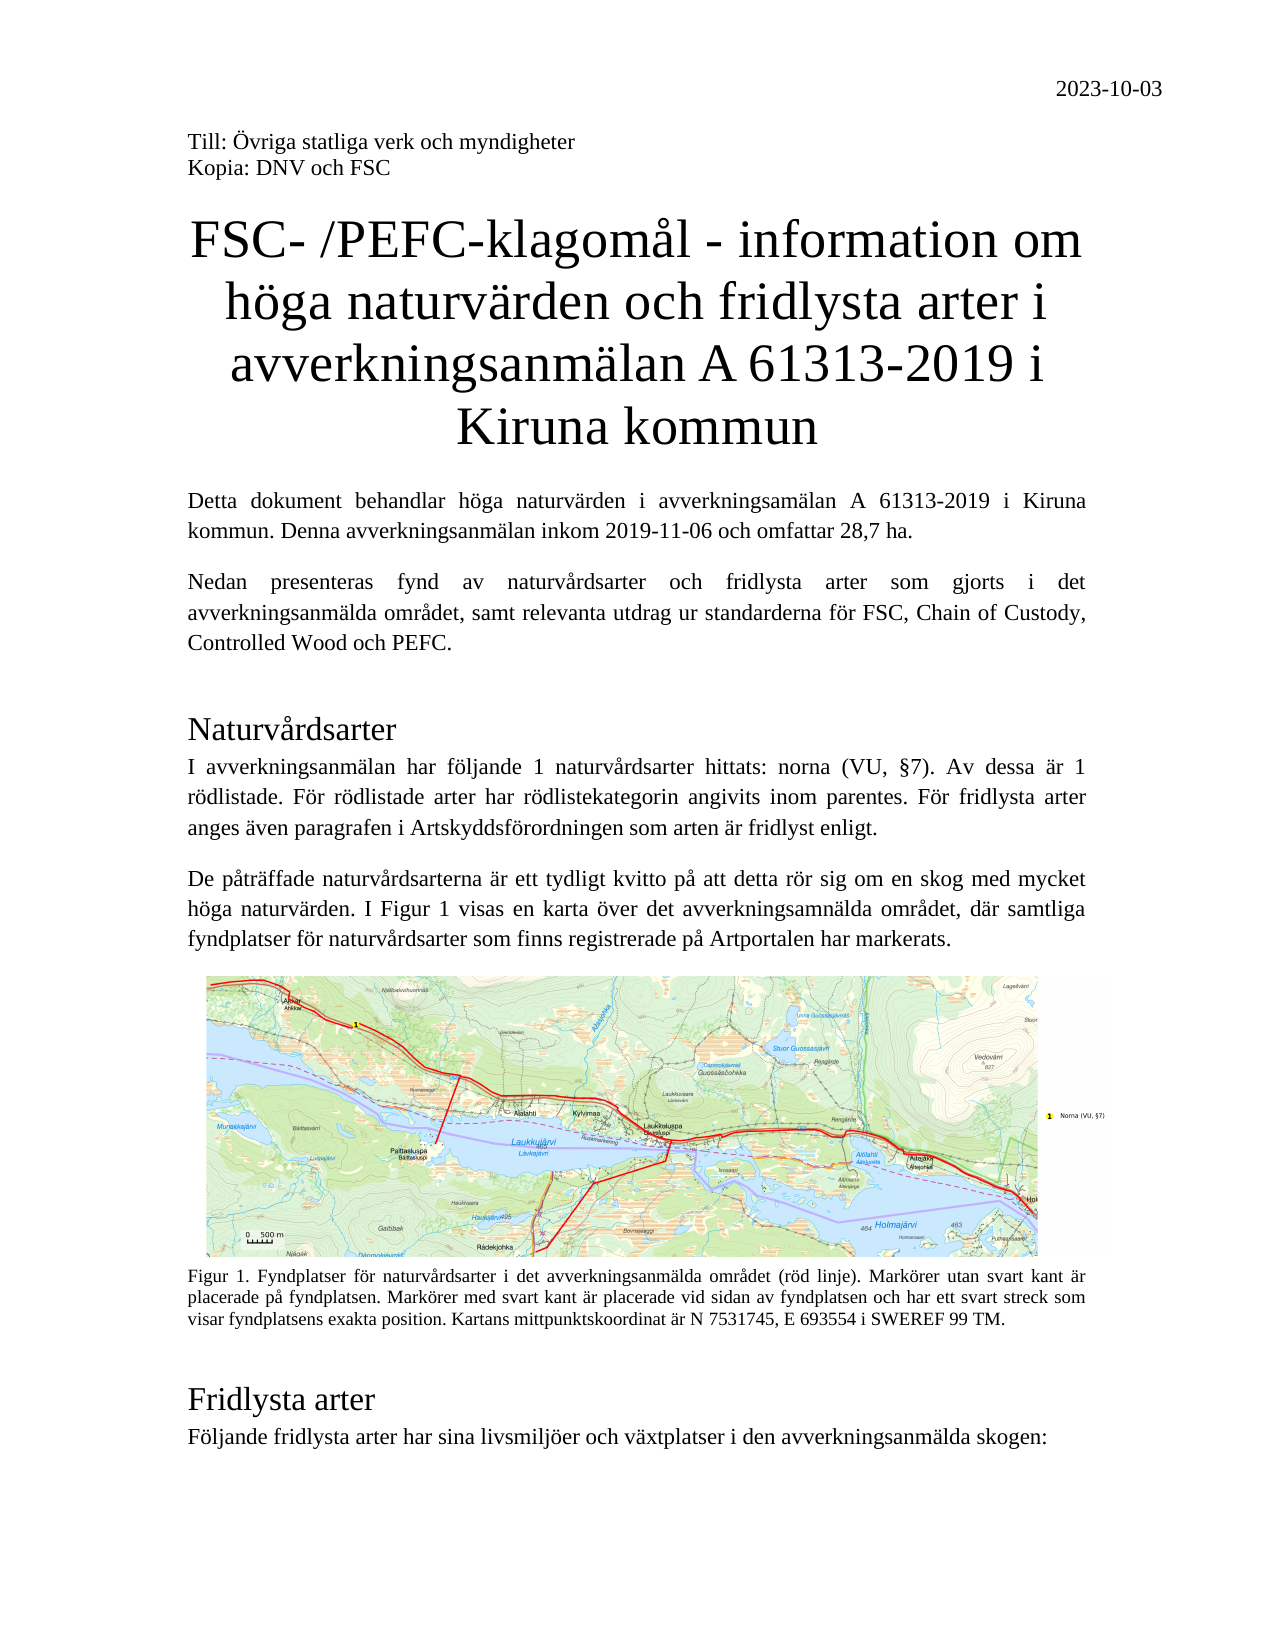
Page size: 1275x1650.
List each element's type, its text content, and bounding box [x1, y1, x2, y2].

text Figur 1. Fyndplatser för naturvårdsarter i det avverkningsanmälda området (röd linje). Markörer utan svart kant är placerade på fyndplatsen. Markörer med svart kant är placerade vid sidan av fyndplatsen och har ett svart streck som visar fyndplatsens exakta position. Kartans mittpunktskoordinat är N 7531745, E 693554 i SWEREF 99 TM. [187, 1264, 1087, 1329]
text Detta dokument behandlar höga naturvärden i avverkningsamälan A 61313-2019 i Kiruna kommun. Denna avverkningsanmälan inkom 2019-11-06 och omfattar 28,7 ha. [187, 487, 1087, 544]
subtitle Fridlysta arter [187, 1379, 1087, 1417]
picture [206, 976, 1107, 1257]
text Följande fridlysta arter har sina livsmiljöer och växtplatser i den avverkningsanmälda skogen: [187, 1423, 1087, 1449]
text I avverkningsanmälan har följande 1 naturvårdsarter hittats: norna (VU, §7). Av dessa är 1 rödlistade. För rödlistade arter har rödlistekategorin angivits inom parentes. För fridlysta arter anges även paragrafen i Artskyddsförordningen som arten är fridlyst enligt. [187, 753, 1087, 840]
title FSC- /PEFC-klagomål - information om höga naturvärden och fridlysta arter i avverkningsanmälan A 61313-2019 i Kiruna kommun [187, 207, 1087, 456]
text Nedan presenteras fynd av naturvårdsarter och fridlysta arter som gjorts i det avverkningsanmälda området, samt relevanta utdrag ur standarderna för FSC, Chain of Custody, Controlled Wood och PEFC. [187, 568, 1087, 655]
subtitle Naturvårdsarter [187, 709, 1087, 747]
text De påträffade naturvårdsarterna är ett tydligt kvitto på att detta rör sig om en skog med mycket höga naturvärden. I Figur 1 visas en karta över det avverkningsamnälda området, där samtliga fyndplatser för naturvårdsarter som finns registrerade på Artportalen har markerats. [187, 864, 1087, 951]
